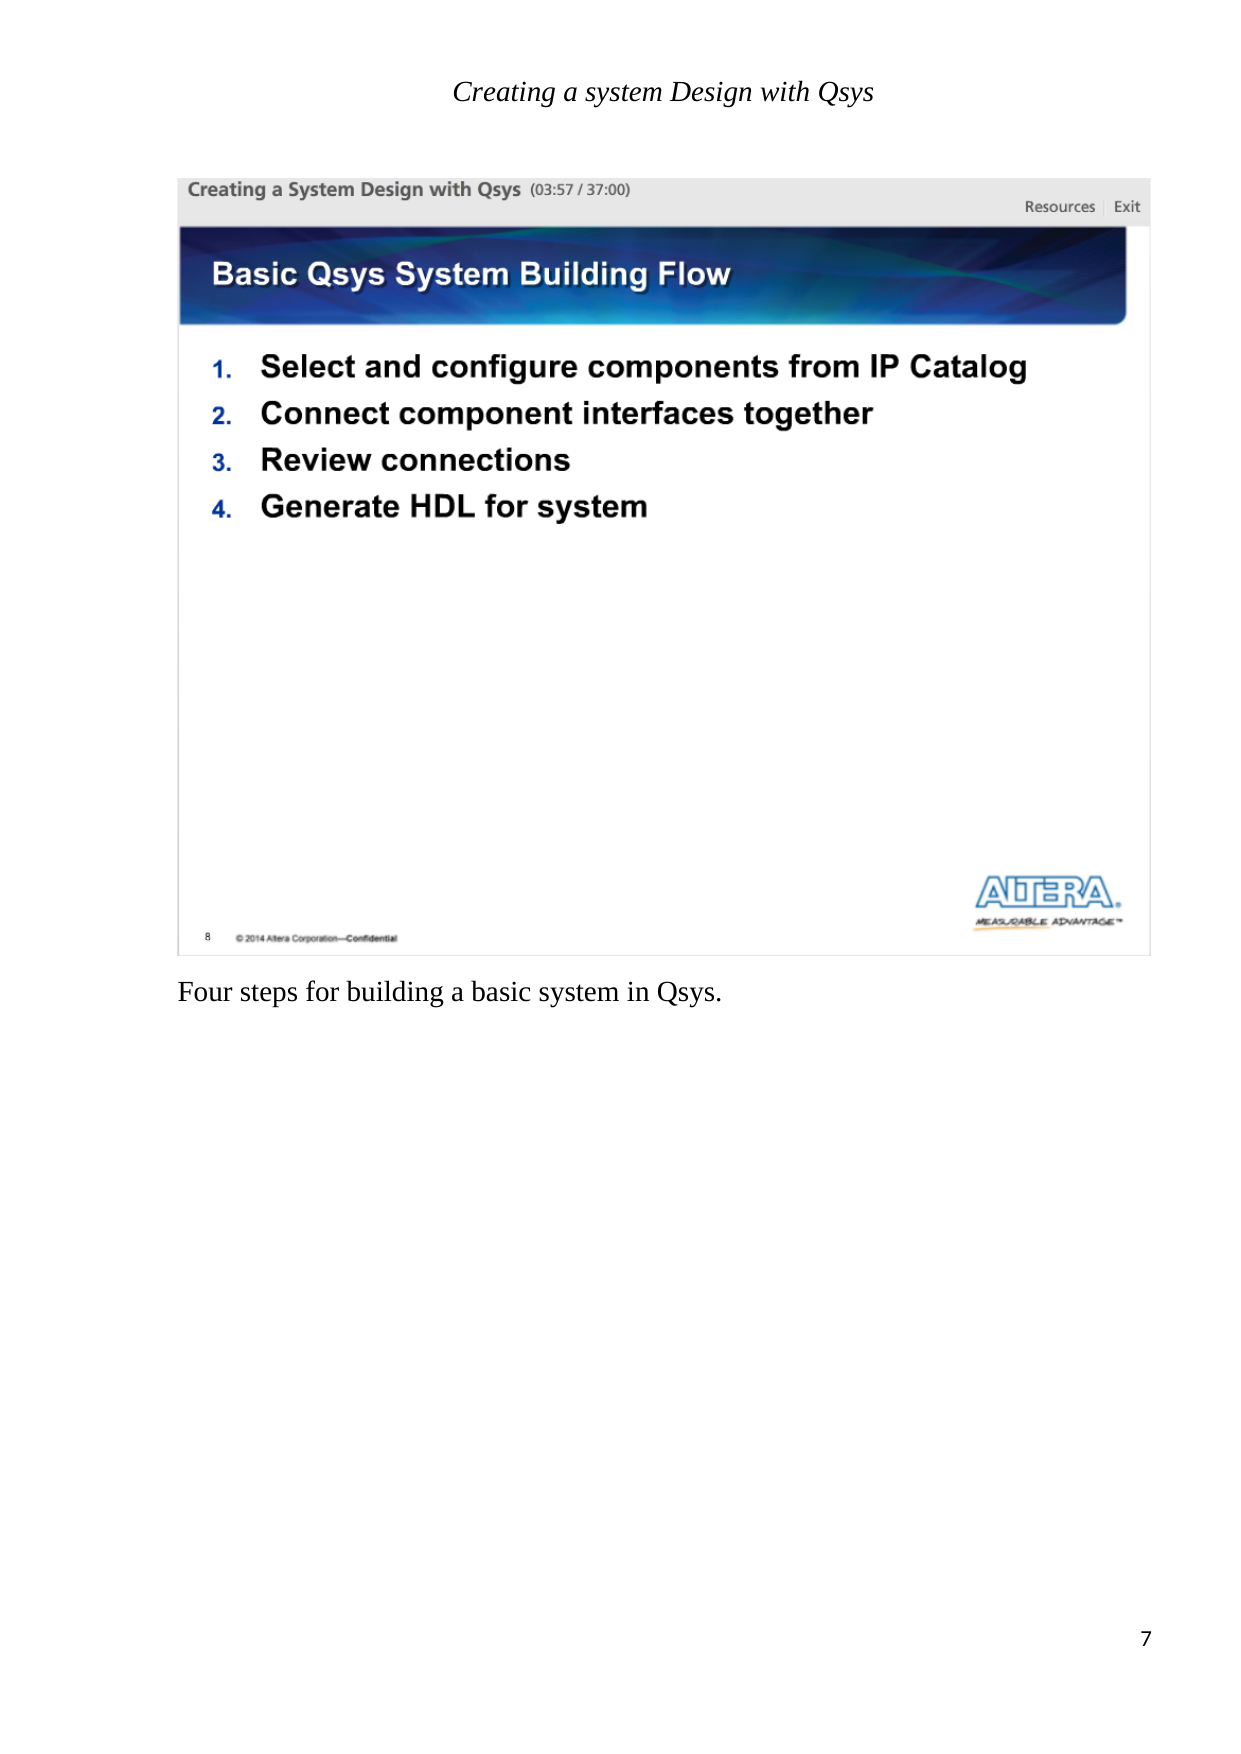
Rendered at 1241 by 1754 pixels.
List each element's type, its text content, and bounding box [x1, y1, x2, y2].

text Four steps for building a basic system in Qsys. [177, 974, 1152, 1008]
picture [177, 178, 1151, 956]
